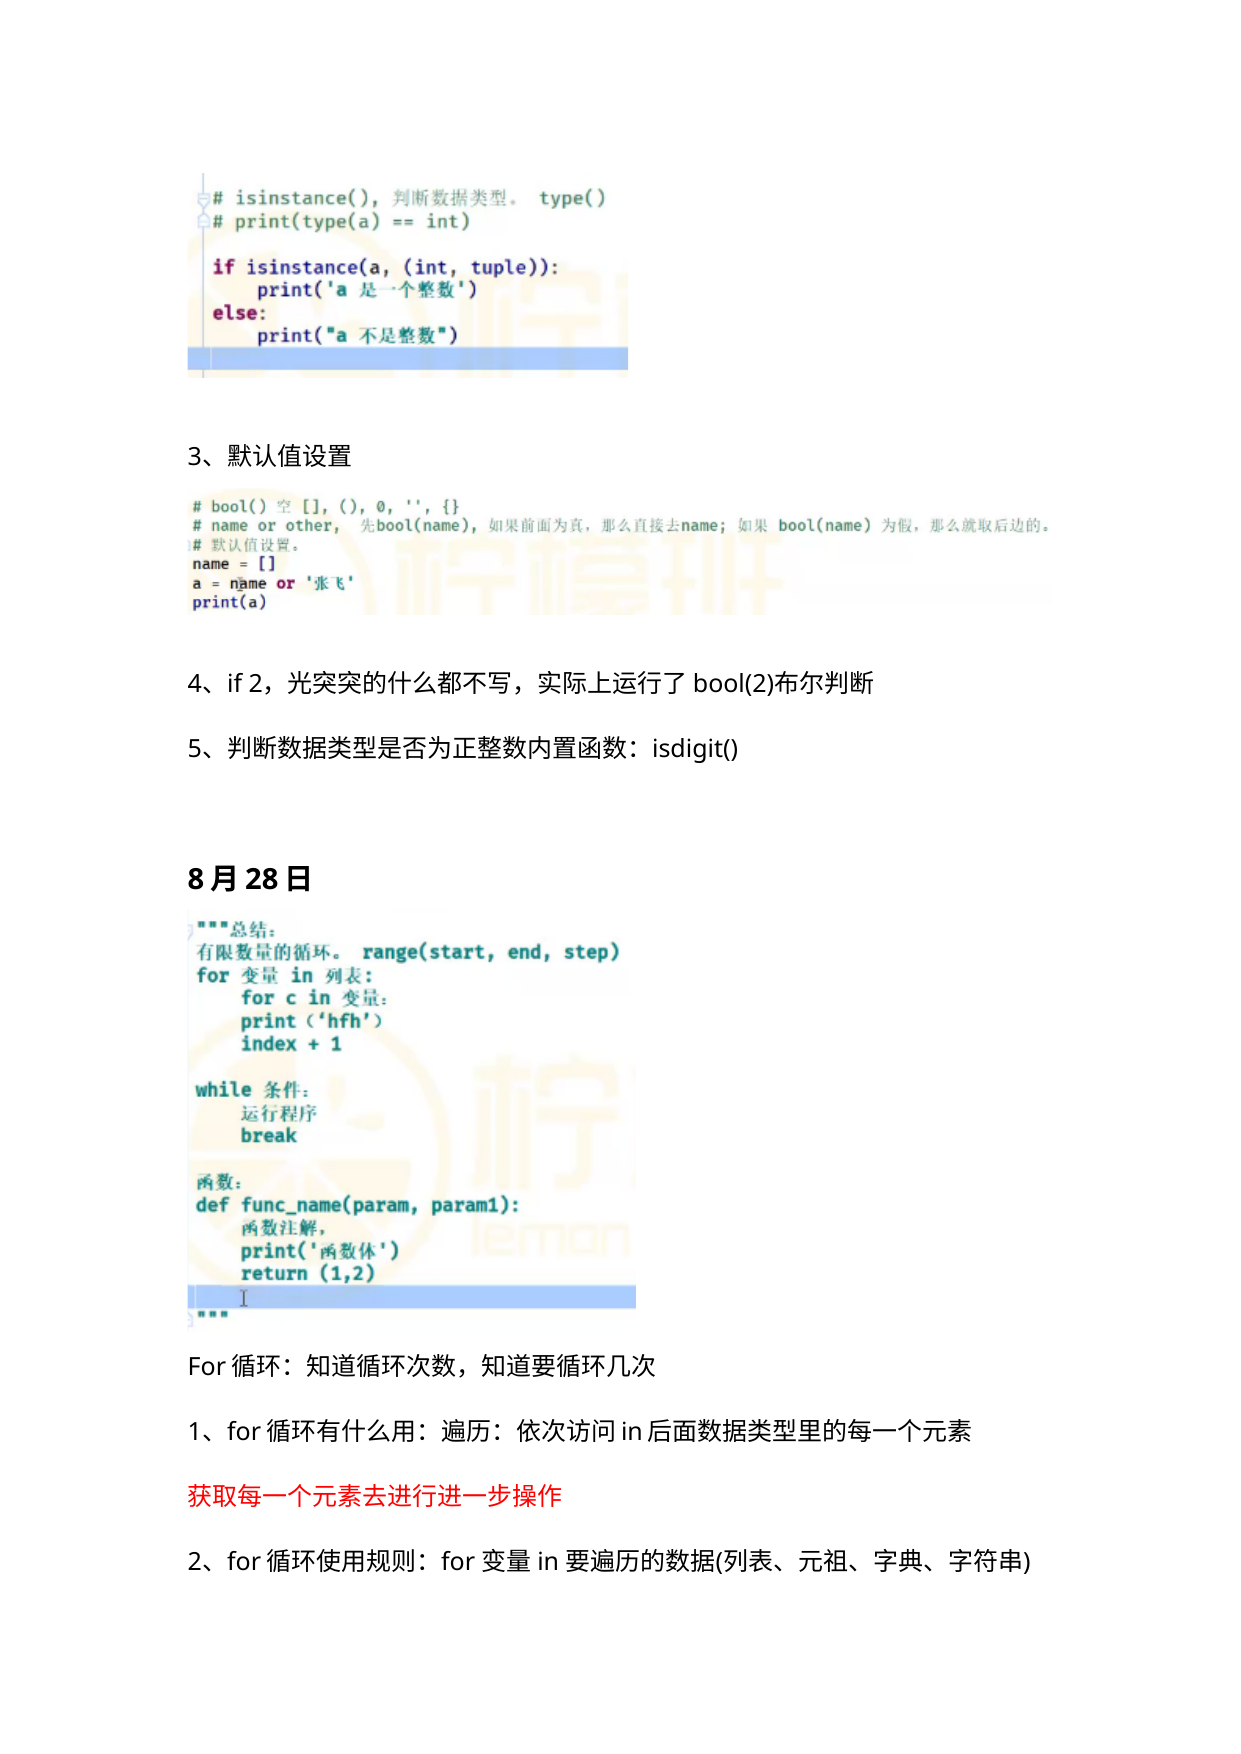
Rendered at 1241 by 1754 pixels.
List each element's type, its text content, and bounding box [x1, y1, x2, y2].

list 获取每一个元素去进行进一步操作 [187, 1462, 1053, 1527]
list for循环有什么用：遍历：依次访问in后面数据类型里的每一个元素 [187, 1397, 1053, 1462]
list For循环：知道循环次数，知道要循环几次 [187, 1332, 1053, 1397]
picture [187, 488, 1053, 615]
list if 2，光突突的什么都不写，实际上运行了bool(2)布尔判断 [187, 649, 1053, 714]
picture [187, 173, 629, 378]
picture [187, 909, 636, 1332]
list 8月28日 [187, 844, 1053, 909]
list for循环使用规则：for 变量 in 要遍历的数据(列表、元祖、字典、字符串) [187, 1527, 1053, 1592]
list 默认值设置 [187, 422, 1053, 487]
list 判断数据类型是否为正整数内置函数：isdigit() [187, 714, 1053, 779]
